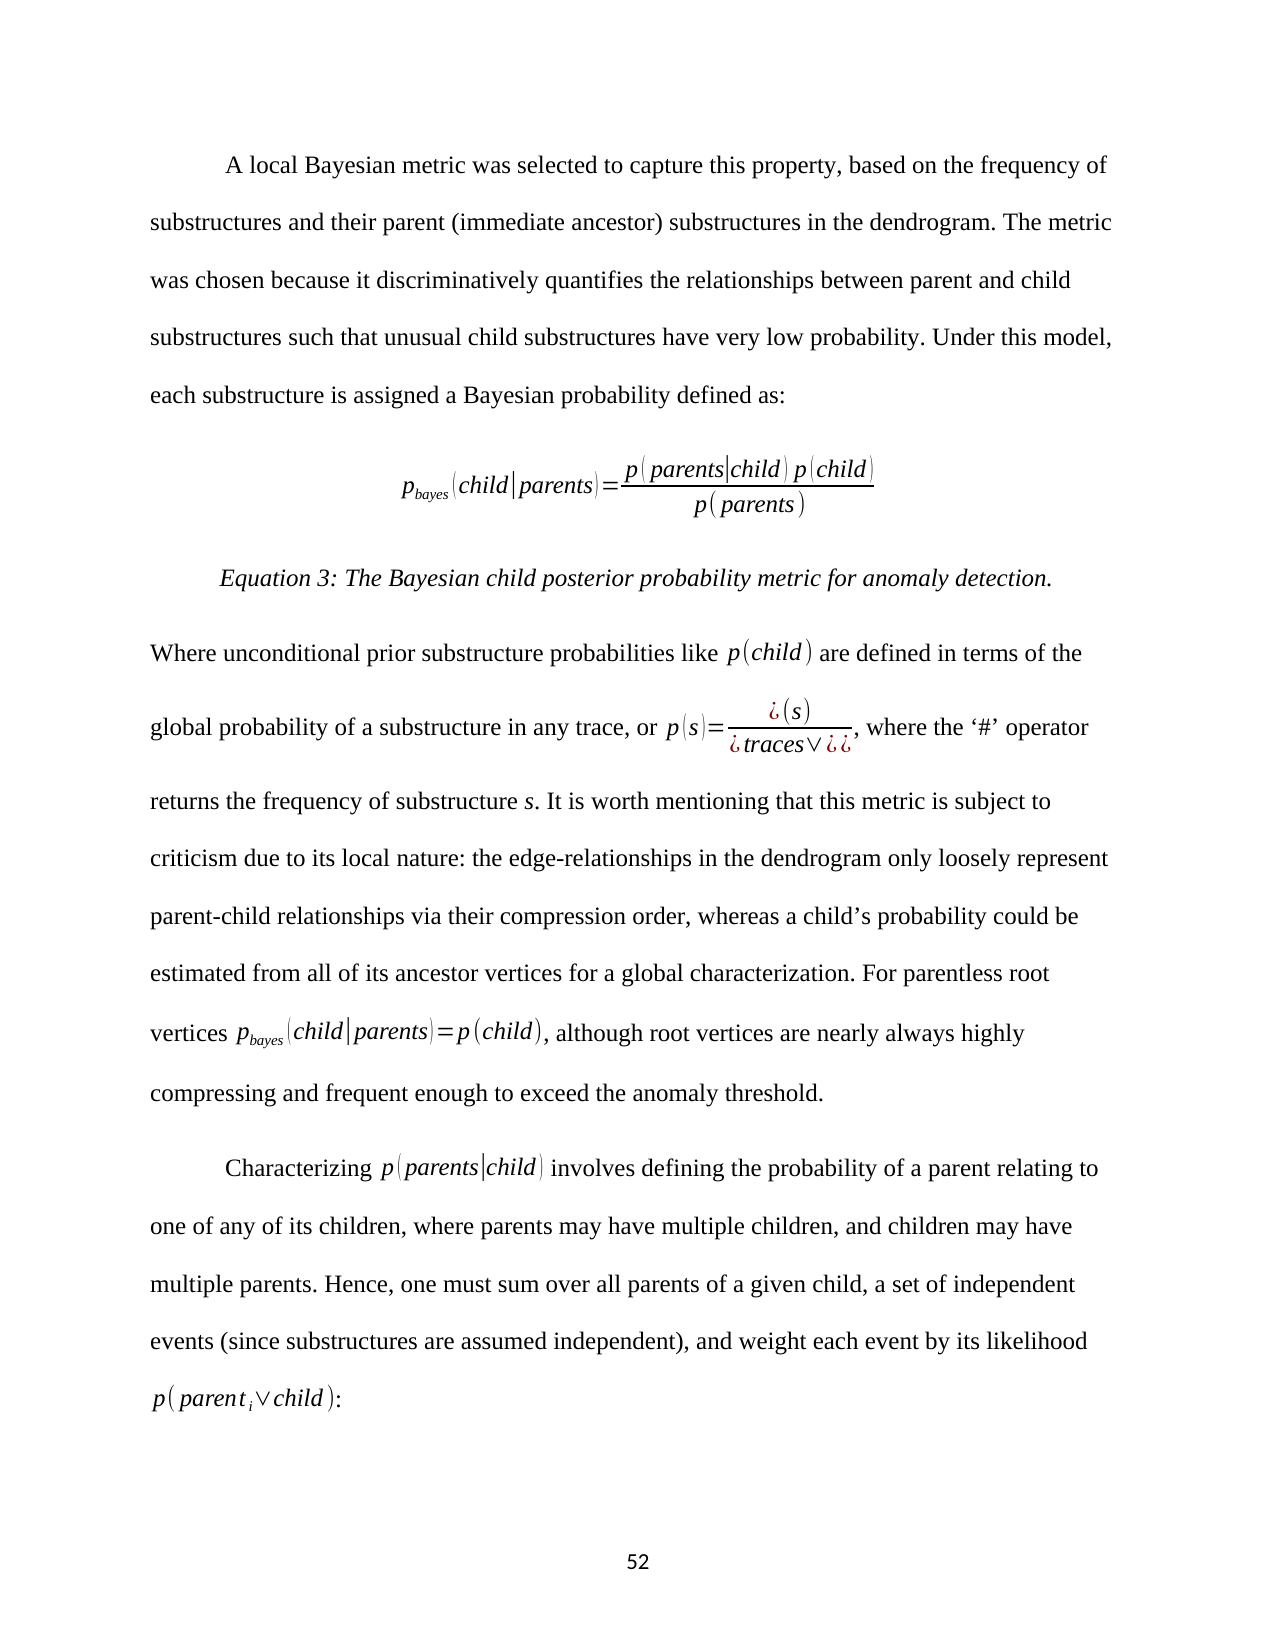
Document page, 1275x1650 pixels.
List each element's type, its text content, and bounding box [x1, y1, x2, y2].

text Characterizing involves defining the probability of a parent relating to one of any of its children, where parents may have multiple children, and children may have multiple parents. Hence, one must sum over all parents of a given child, a set of independent events (since substructures are assumed independent), and weight each event by its likelihood : [150, 1152, 1125, 1415]
text Where unconditional prior substructure probabilities like are defined in terms of the global probability of a substructure in any trace, or , where the ‘#’ operator returns the frequency of substructure s. It is worth mentioning that this metric is subject to criticism due to its local nature: the edge-relationships in the dendrogram only loosely represent parent-child relationships via their compression order, whereas a child’s probability could be estimated from all of its ancestor vertices for a global characterization. For parentless root vertices , although root vertices are nearly always highly compressing and frequent enough to exceed the anomaly threshold. [150, 637, 1125, 1106]
text A local Bayesian metric was selected to capture this property, based on the frequency of substructures and their parent (immediate ancestor) substructures in the dendrogram. The metric was chosen because it discriminatively quantifies the relationships between parent and child substructures such that unusual child substructures have very low probability. Under this model, each substructure is assigned a Bayesian probability defined as: [150, 150, 1125, 409]
text Equation 3: The Bayesian child posterior probability metric for anomaly detection. [150, 563, 1125, 592]
